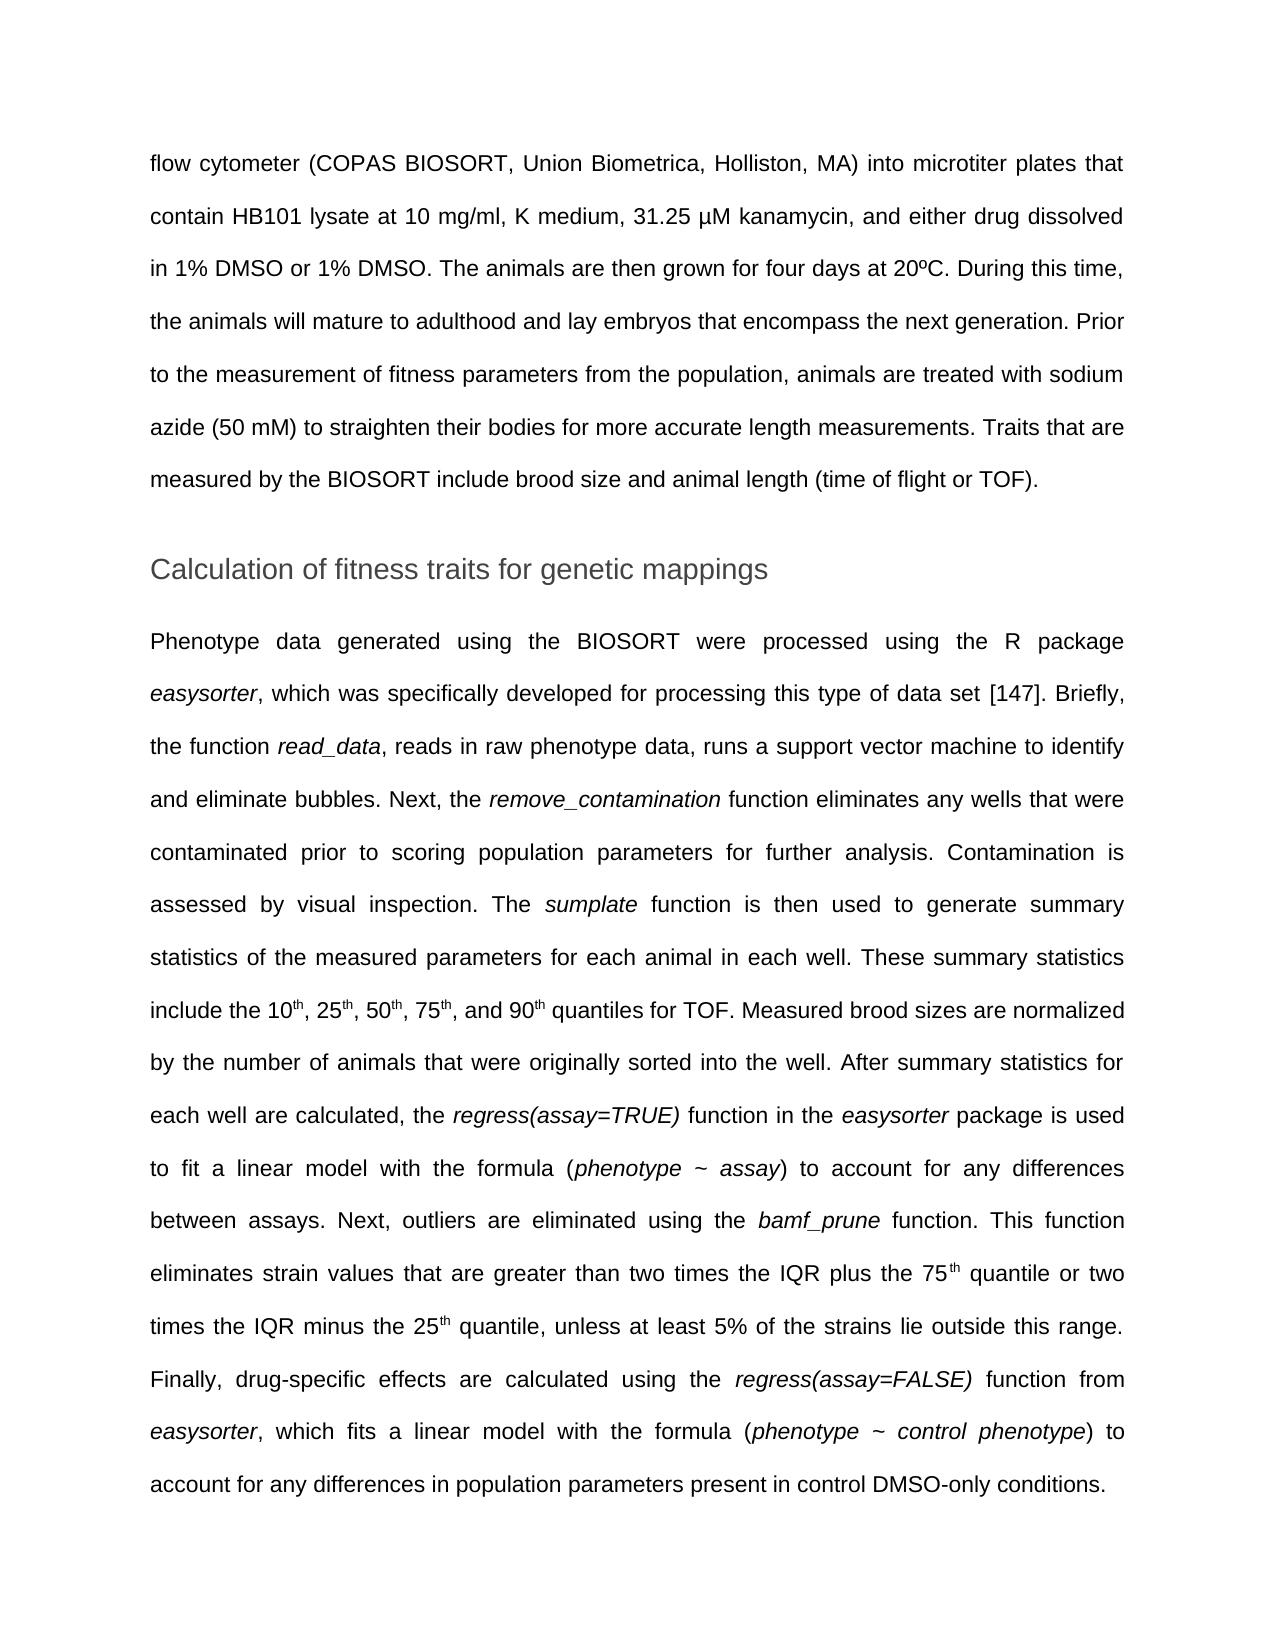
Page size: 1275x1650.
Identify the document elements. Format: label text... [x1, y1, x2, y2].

text Phenotype data generated using the BIOSORT were processed using the R package easysorter, which was specifically developed for processing this type of data set [147]. Briefly, the function read_data, reads in raw phenotype data, runs a support vector machine to identify and eliminate bubbles. Next, the remove_contamination function eliminates any wells that were contaminated prior to scoring population parameters for further analysis. Contamination is assessed by visual inspection. The sumplate function is then used to generate summary statistics of the measured parameters for each animal in each well. These summary statistics include the 10th, 25th, 50th, 75th, and 90th quantiles for TOF. Measured brood sizes are normalized by the number of animals that were originally sorted into the well. After summary statistics for each well are calculated, the regress(assay=TRUE) function in the easysorter package is used to fit a linear model with the formula (phenotype ~ assay) to account for any differences between assays. Next, outliers are eliminated using the bamf_prune function. This function eliminates strain values that are greater than two times the IQR plus the 75th quantile or two times the IQR minus the 25th quantile, unless at least 5% of the strains lie outside this range. Finally, drug-specific effects are calculated using the regress(assay=FALSE) function from easysorter, which fits a linear model with the formula (phenotype ~ control phenotype) to account for any differences in population parameters present in control DMSO-only conditions. [150, 628, 1125, 1497]
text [150, 150, 1125, 493]
subtitle Calculation of fitness traits for genetic mappings [150, 552, 1125, 586]
